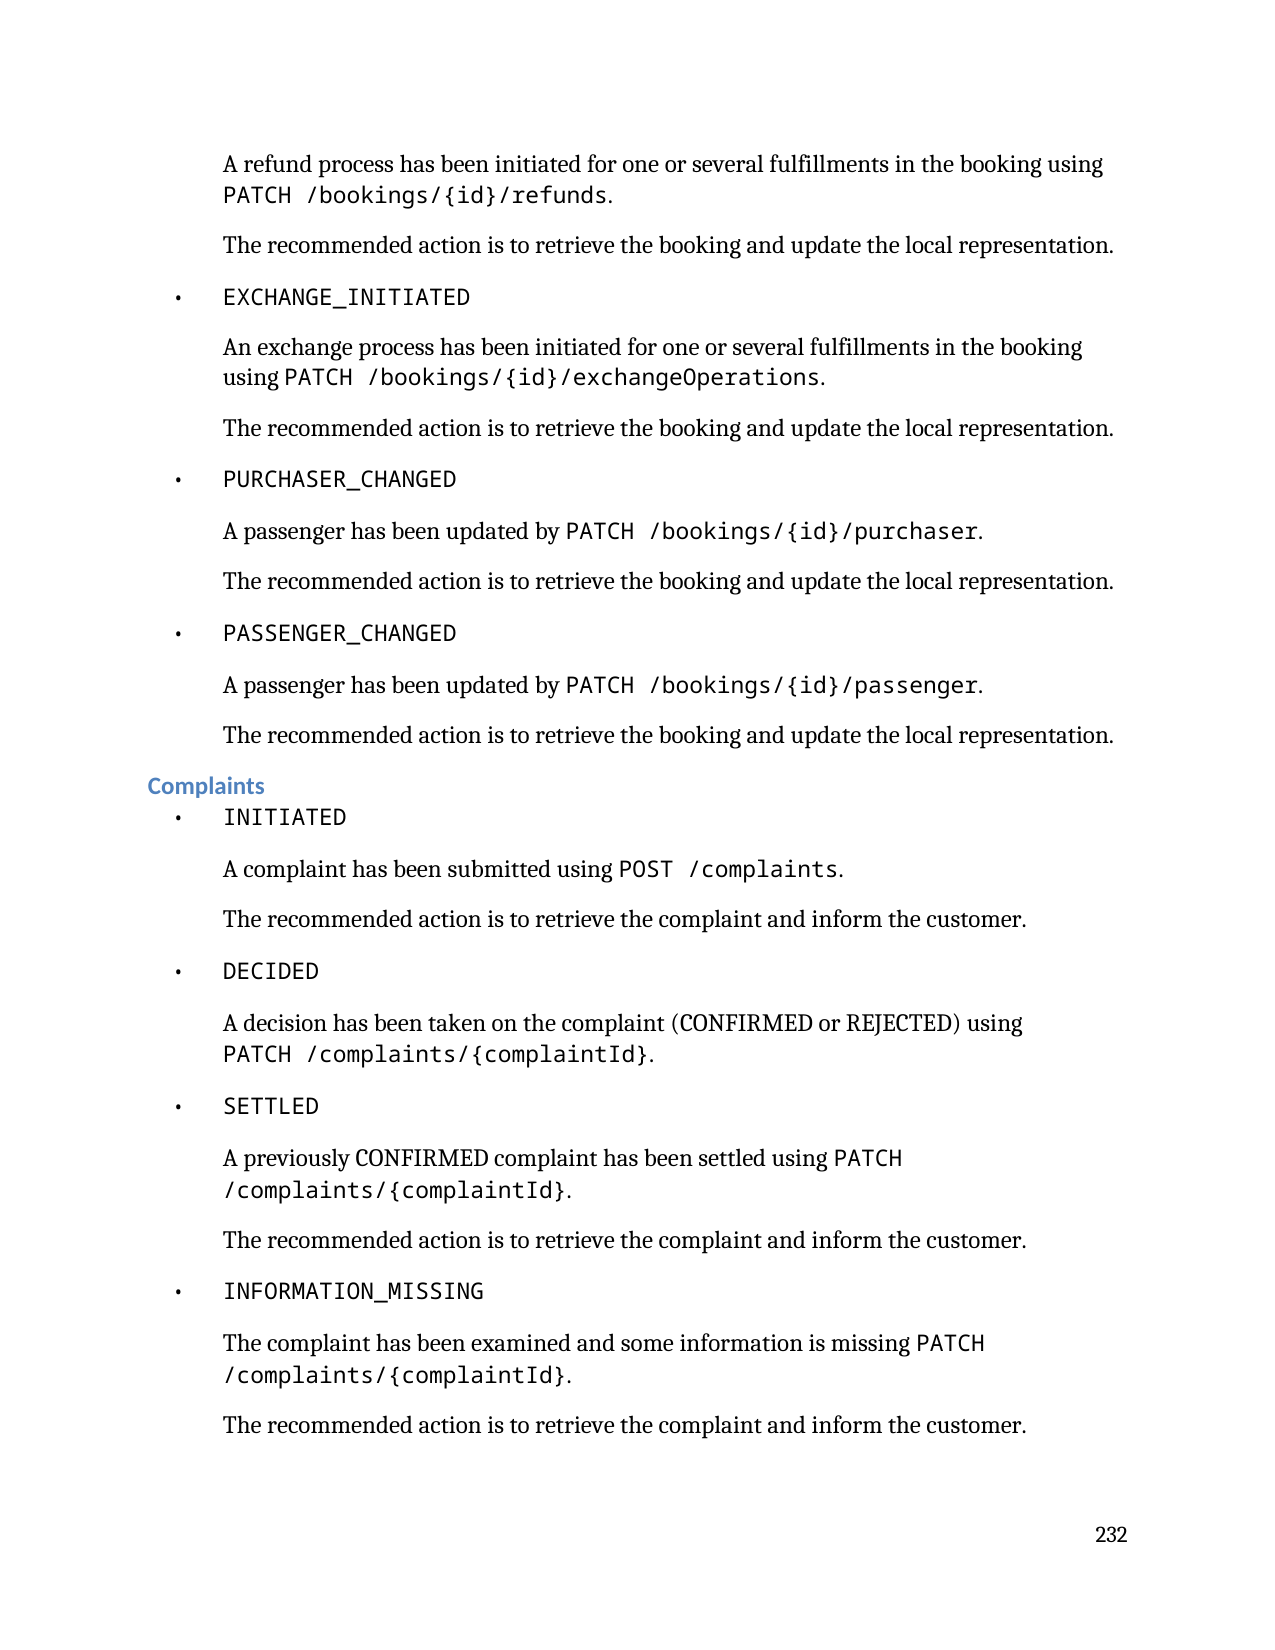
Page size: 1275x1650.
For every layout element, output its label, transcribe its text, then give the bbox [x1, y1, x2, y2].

list INFORMATION_MISSING [173, 1275, 1127, 1306]
list The complaint has been examined and some information is missing PATCH /complaints/{complaintId}. [173, 1327, 1127, 1390]
list A previously CONFIRMED complaint has been settled using PATCH /complaints/{complaintId}. [173, 1142, 1127, 1205]
list SETTLED [173, 1090, 1127, 1121]
list INITIATED [173, 801, 1127, 832]
list A complaint has been submitted using POST /complaints. [173, 853, 1127, 884]
list A passenger has been updated by PATCH /bookings/{id}/passenger. [173, 669, 1127, 700]
list A decision has been taken on the complaint (CONFIRMED or REJECTED) using PATCH /complaints/{complaintId}. [173, 1007, 1127, 1069]
list The recommended action is to retrieve the complaint and inform the customer. [173, 1226, 1127, 1254]
list DECIDED [173, 955, 1127, 986]
list The recommended action is to retrieve the booking and update the local representation. [173, 413, 1127, 442]
list A passenger has been updated by PATCH /bookings/{id}/purchaser. [173, 515, 1127, 546]
list The recommended action is to retrieve the booking and update the local representation. [173, 721, 1127, 750]
list A refund process has been initiated for one or several fulfillments in the booking using PATCH /bookings/{id}/refunds. [173, 148, 1127, 210]
list An exchange process has been initiated for one or several fulfillments in the booking using PATCH /bookings/{id}/exchangeOperations. [173, 333, 1127, 393]
list The recommended action is to retrieve the booking and update the local representation. [173, 567, 1127, 596]
list PASSENGER_CHANGED [173, 617, 1127, 648]
list The recommended action is to retrieve the complaint and inform the customer. [173, 1411, 1127, 1439]
subtitle Complaints [148, 771, 1127, 801]
list The recommended action is to retrieve the booking and update the local representation. [173, 231, 1127, 260]
list EXCHANGE_INITIATED [173, 281, 1127, 312]
list PURCHASER_CHANGED [173, 463, 1127, 494]
list The recommended action is to retrieve the complaint and inform the customer. [173, 905, 1127, 934]
